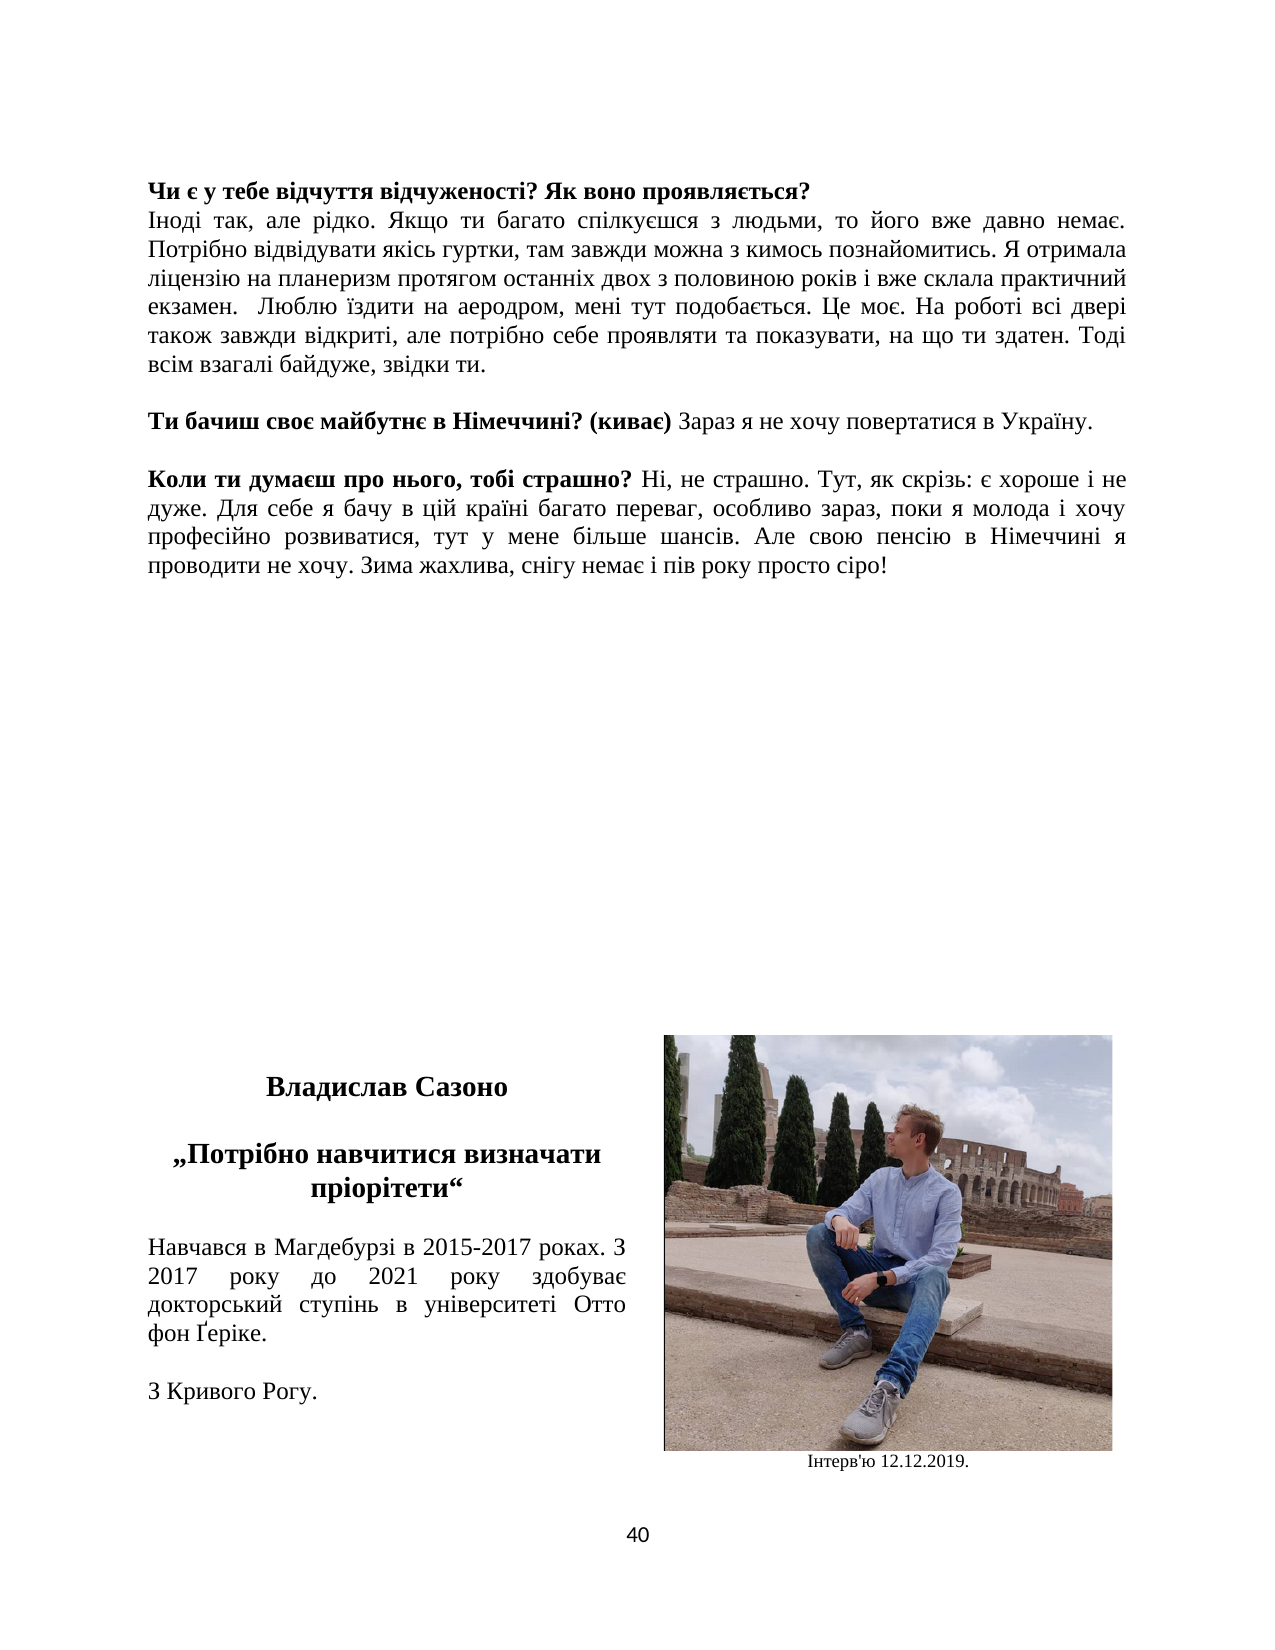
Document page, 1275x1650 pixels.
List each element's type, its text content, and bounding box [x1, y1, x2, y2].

table_header Владислав Сазоно „Потрібно навчитися визначати пріорітети“ Навчався в Магдебурзі в 2015-2017 роках. З 2017 року до 2021 року здобуває докторський ступінь в університеті Отто фон Ґеріке. З Кривого Рогу. [136, 1036, 637, 1500]
text Ти бачиш своє майбутнє в Німеччині? (киває) Зараз я не хочу повертатися в Україну. [148, 406, 1127, 435]
picture [663, 1035, 1113, 1451]
table_header Інтерв'ю 12.12.2019. [638, 1036, 1139, 1500]
text Коли ти думаєш про нього, тобі страшно? Ні, не страшно. Тут, як скрізь: є хороше і не дуже. Для себе я бачу в цій країні багато переваг, особливо зараз, поки я молода і хочу професійно розвиватися, тут у мене більше шансів. Але свою пенсію в Німеччині я проводити не хочу. Зима жахлива, снігу немає і пів року просто сіро! [148, 464, 1127, 579]
text Чи є у тебе відчуття відчуженості? Як воно проявляється? [148, 176, 1127, 205]
text Іноді так, але рідко. Якщо ти багато спілкуєшся з людьми, то його вже давно немає. Потрібно відвідувати якісь гуртки, там завжди можна з кимось познайомитись. Я отримала ліцензію на планеризм протягом останніх двох з половиною років і вже склала практичний екзамен. Люблю їздити на аеродром, мені тут подобається. Це моє. На роботі всі двері також завжди відкриті, але потрібно себе проявляти та показувати, на що ти здатен. Тоді всім взагалі байдуже, звідки ти. [148, 205, 1127, 378]
